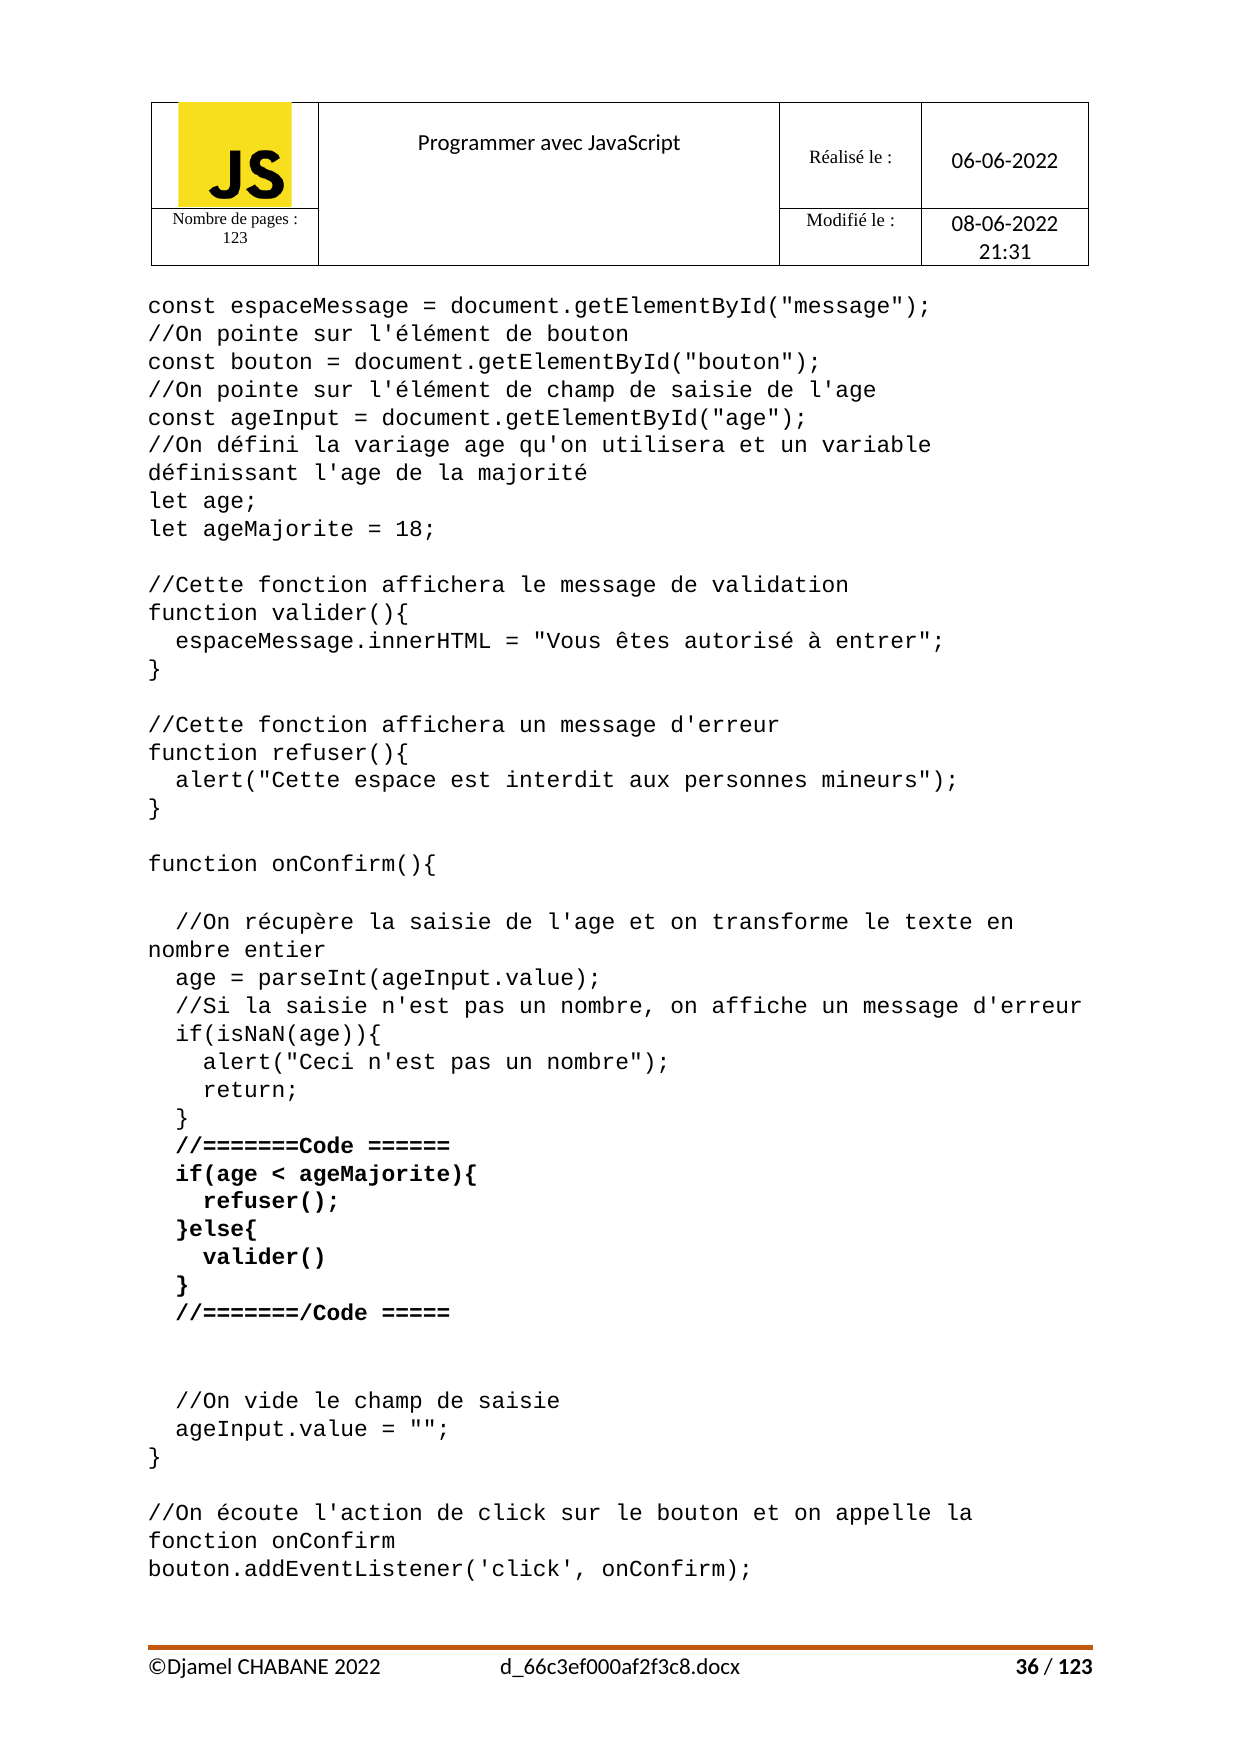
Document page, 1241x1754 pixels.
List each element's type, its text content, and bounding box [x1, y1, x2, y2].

text //Si la saisie n'est pas un nombre, on affiche un message d'erreur [148, 994, 1093, 1020]
text //On vide le champ de saisie [148, 1390, 1093, 1416]
text refuser(); [148, 1190, 1093, 1216]
text valider() [148, 1246, 1093, 1272]
text } [148, 1446, 1093, 1472]
text } [148, 657, 1093, 683]
text let ageMajorite = 18; [148, 517, 1093, 543]
picture [178, 102, 292, 207]
text let age; [148, 489, 1093, 516]
text //On écoute l'action de click sur le bouton et on appelle la fonction onConfirm [148, 1501, 1093, 1555]
text //On pointe sur l'élément de bouton [148, 322, 1093, 348]
text age = parseInt(ageInput.value); [148, 966, 1093, 992]
text function valider(){ [148, 601, 1093, 627]
text const bouton = document.getElementById("bouton"); [148, 350, 1093, 376]
text function refuser(){ [148, 741, 1093, 767]
text //On défini la variage age qu'on utilisera et un variable définissant l'age de la majorité [148, 434, 1093, 488]
text //Cette fonction affichera le message de validation [148, 573, 1093, 599]
text const ageInput = document.getElementById("age"); [148, 406, 1093, 432]
text espaceMessage.innerHTML = "Vous êtes autorisé à entrer"; [148, 629, 1093, 655]
text //=======/Code ===== [148, 1301, 1093, 1327]
text } [148, 1273, 1093, 1299]
text }else{ [148, 1218, 1093, 1244]
text const espaceMessage = document.getElementById("message"); [148, 294, 1093, 320]
text ageInput.value = ""; [148, 1418, 1093, 1444]
text alert("Ceci n'est pas un nombre"); [148, 1050, 1093, 1076]
text if(age < ageMajorite){ [148, 1162, 1093, 1188]
text if(isNaN(age)){ [148, 1022, 1093, 1048]
text function onConfirm(){ [148, 852, 1093, 878]
text return; [148, 1078, 1093, 1104]
text } [148, 797, 1093, 823]
text alert("Cette espace est interdit aux personnes mineurs"); [148, 769, 1093, 795]
text //On pointe sur l'élément de champ de saisie de l'age [148, 378, 1093, 404]
text bouton.addEventListener('click', onConfirm); [148, 1557, 1093, 1583]
text } [148, 1106, 1093, 1132]
text //=======Code ====== [148, 1134, 1093, 1160]
text //Cette fonction affichera un message d'erreur [148, 713, 1093, 739]
text //On récupère la saisie de l'age et on transforme le texte en nombre entier [148, 911, 1093, 964]
